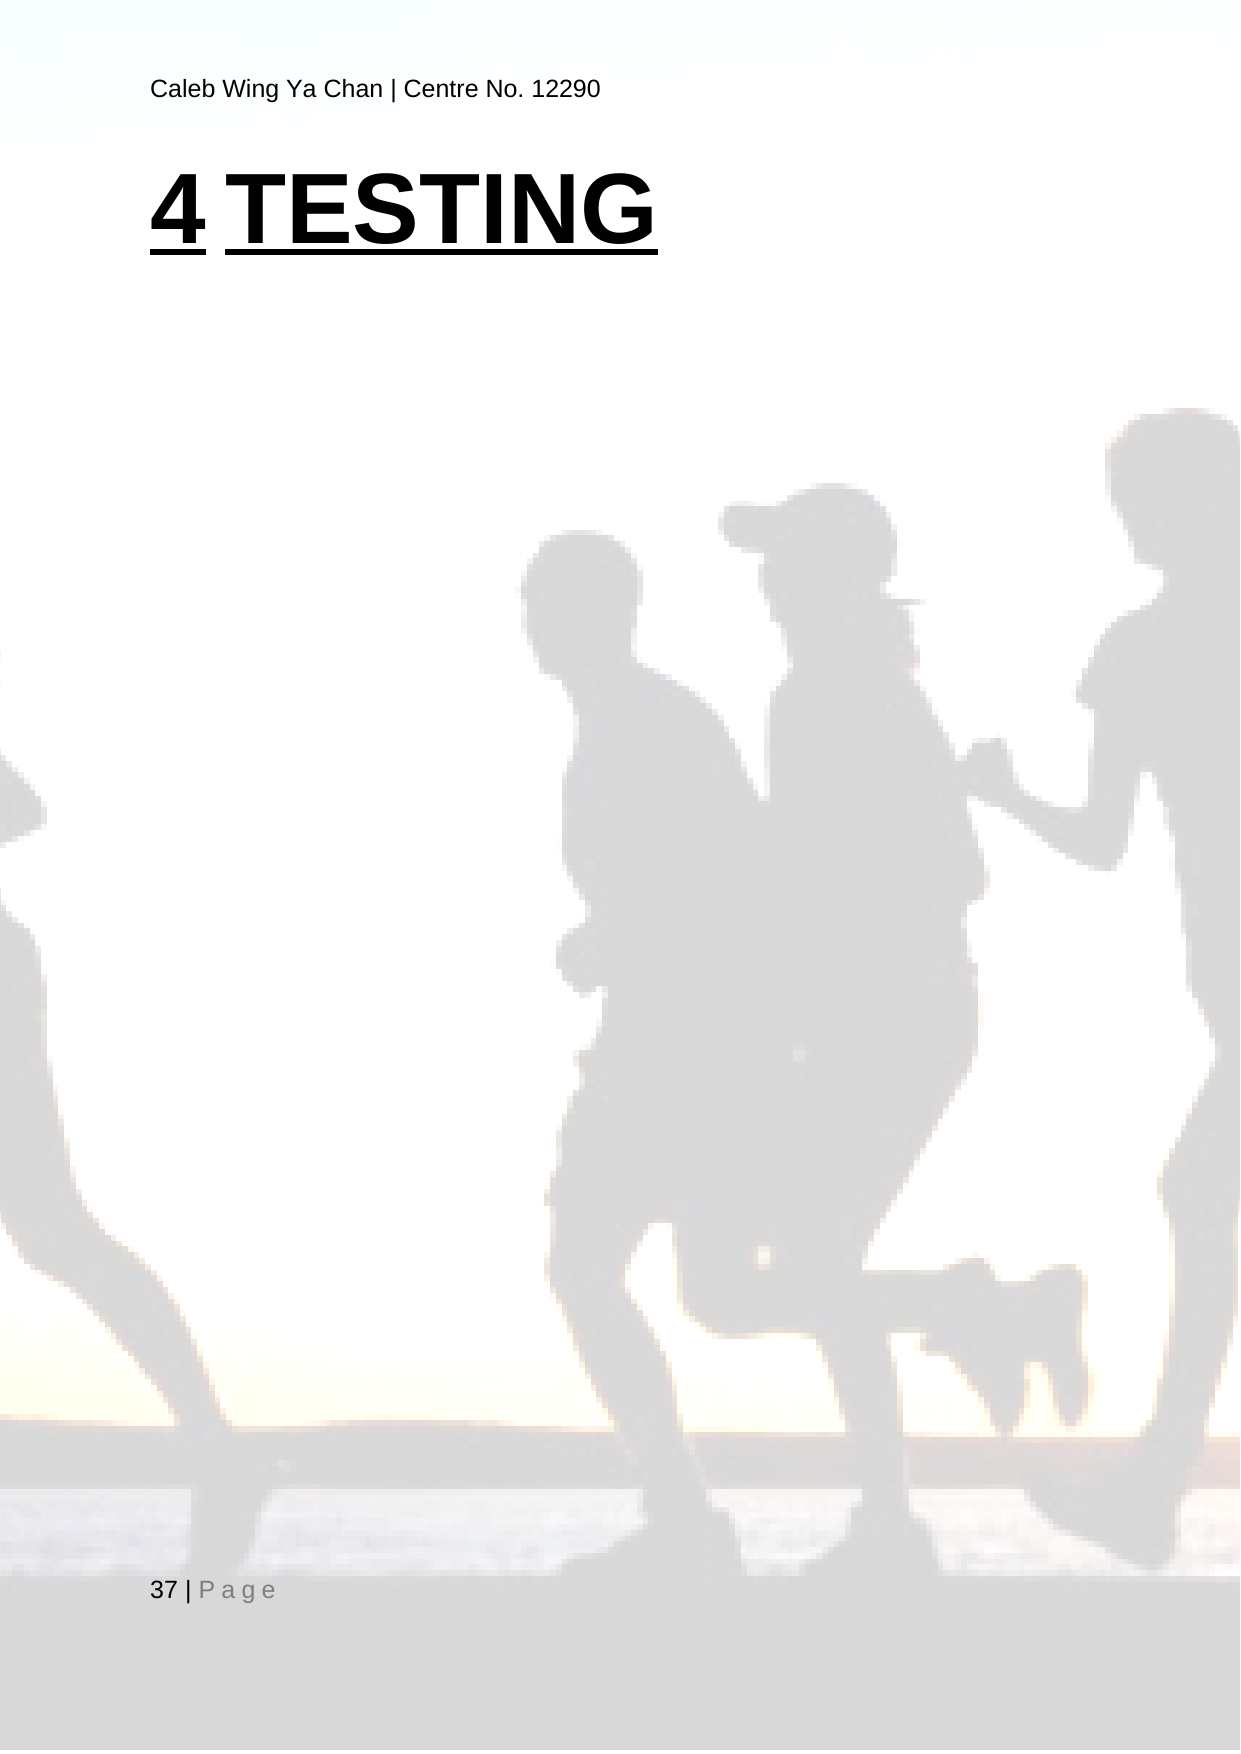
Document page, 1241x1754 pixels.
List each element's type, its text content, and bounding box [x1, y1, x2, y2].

subtitle TESTING [150, 150, 1090, 265]
